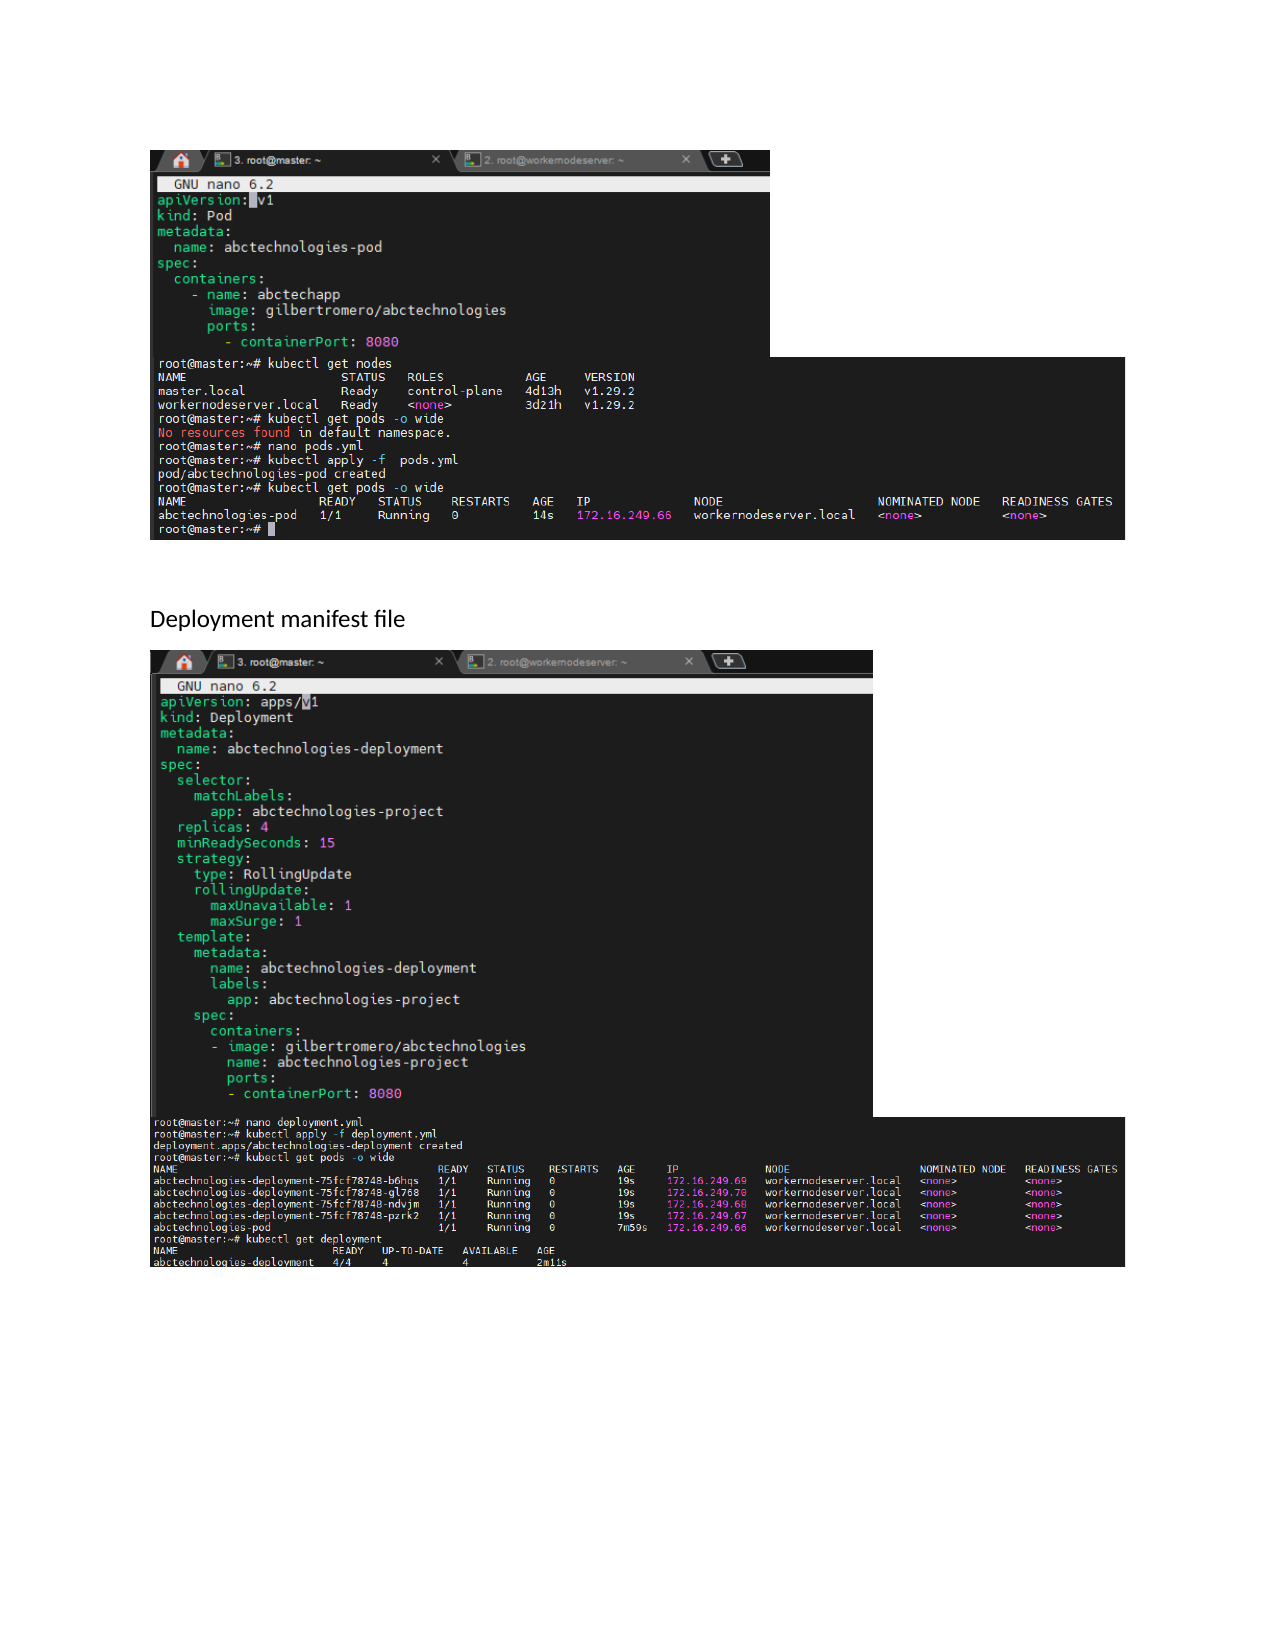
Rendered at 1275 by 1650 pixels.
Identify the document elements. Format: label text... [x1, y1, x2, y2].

text Deployment manifest file [150, 604, 1125, 634]
picture [150, 150, 1125, 540]
picture [150, 650, 1125, 1267]
